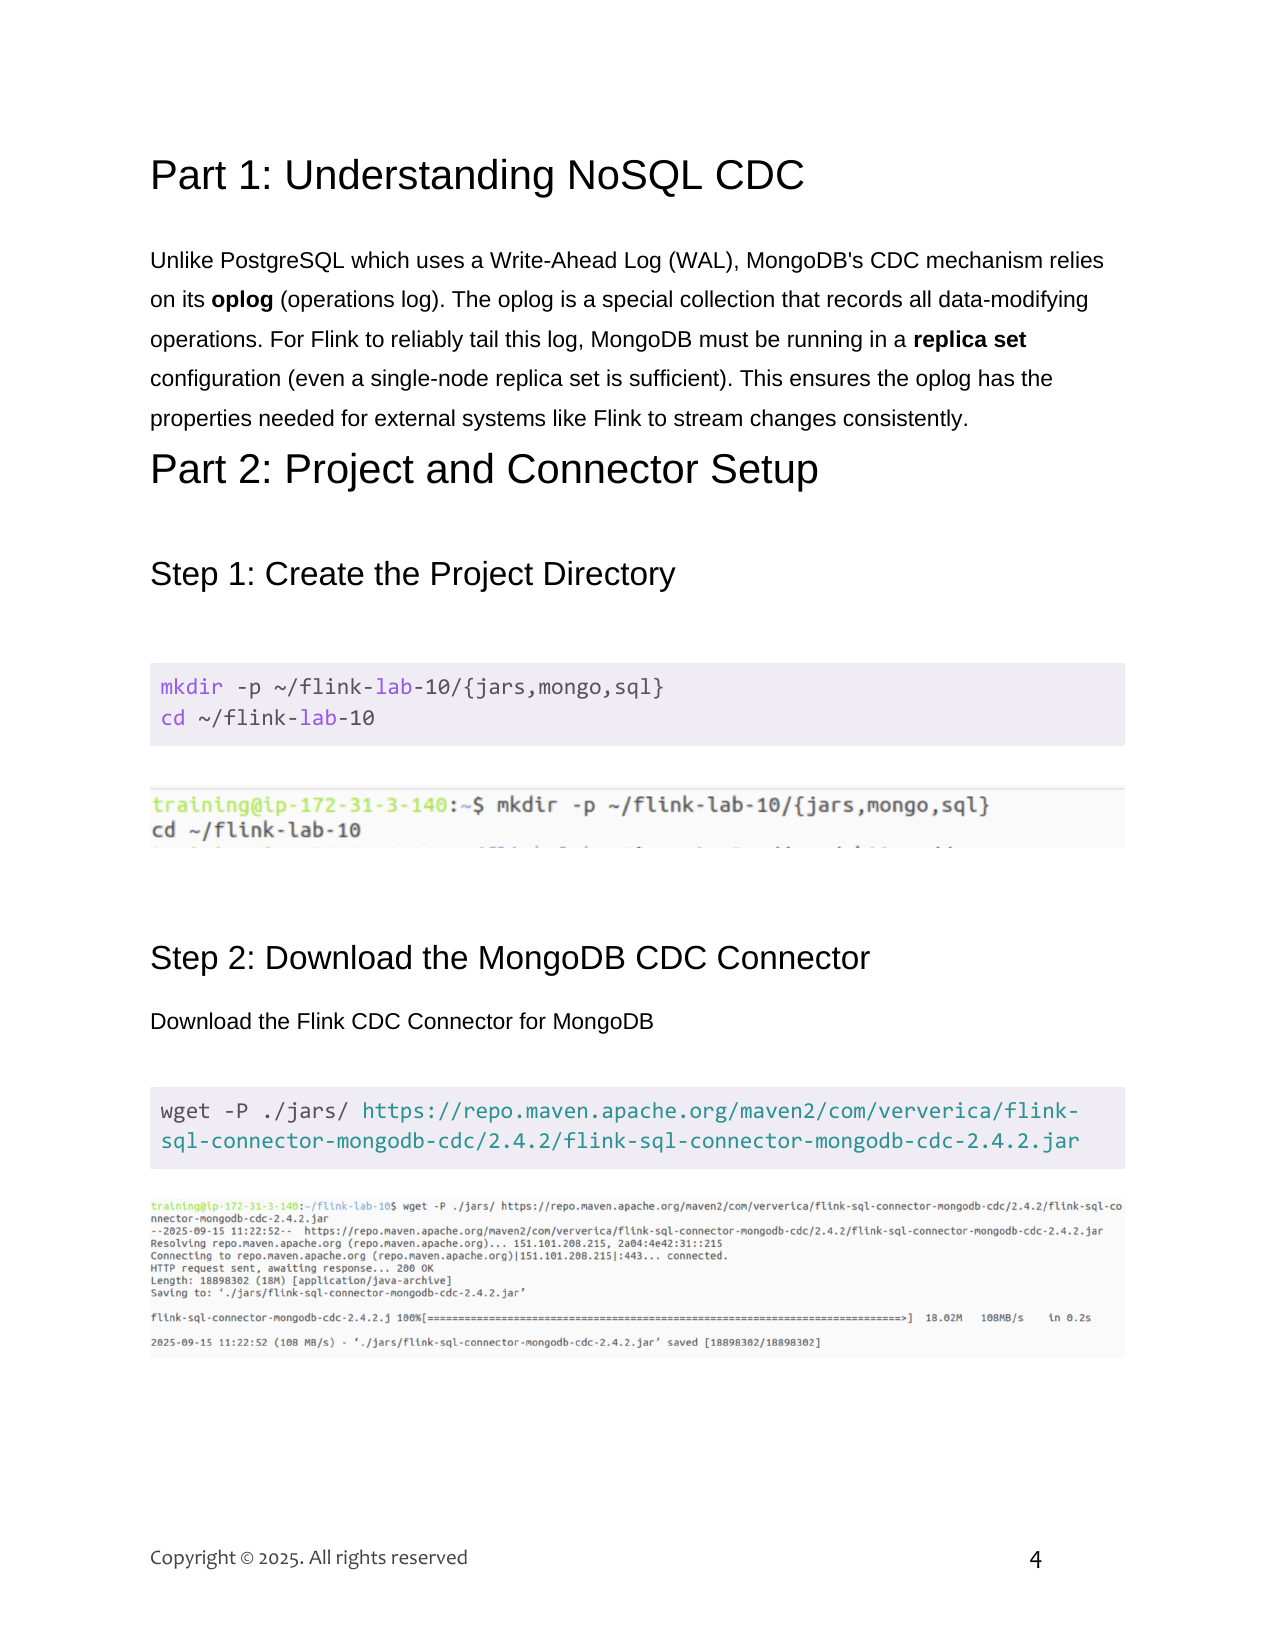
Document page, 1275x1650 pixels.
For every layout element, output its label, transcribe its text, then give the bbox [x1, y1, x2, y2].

text Download the Flink CDC Connector for MongoDB [150, 1008, 1125, 1074]
subtitle Step 2: Download the MongoDB CDC Connector [150, 938, 1125, 976]
subtitle Part 2: Project and Connector Setup [150, 444, 1125, 492]
picture [150, 1199, 1125, 1358]
table_header mkdir -p ~/flink-lab-10/{jars,mongo,sql} cd ~/flink-lab-10 [150, 663, 1125, 746]
text Unlike PostgreSQL which uses a Write-Ahead Log (WAL), MongoDB's CDC mechanism relies on its oplog (operations log). The oplog is a special collection that records all data-modifying operations. For Flink to reliably tail this log, MongoDB must be running in a replica set configuration (even a single-node replica set is sufficient). This ensures the oplog has the properties needed for external systems like Flink to stream changes consistently. [150, 247, 1125, 431]
table_header wget -P ./jars/ https://repo.maven.apache.org/maven2/com/ververica/flink-sql-connector-mongodb-cdc/2.4.2/flink-sql-connector-mongodb-cdc-2.4.2.jar [150, 1087, 1125, 1169]
subtitle Step 1: Create the Project Directory [150, 554, 1125, 592]
picture [150, 785, 1125, 848]
subtitle Part 1: Understanding NoSQL CDC [150, 150, 1125, 198]
